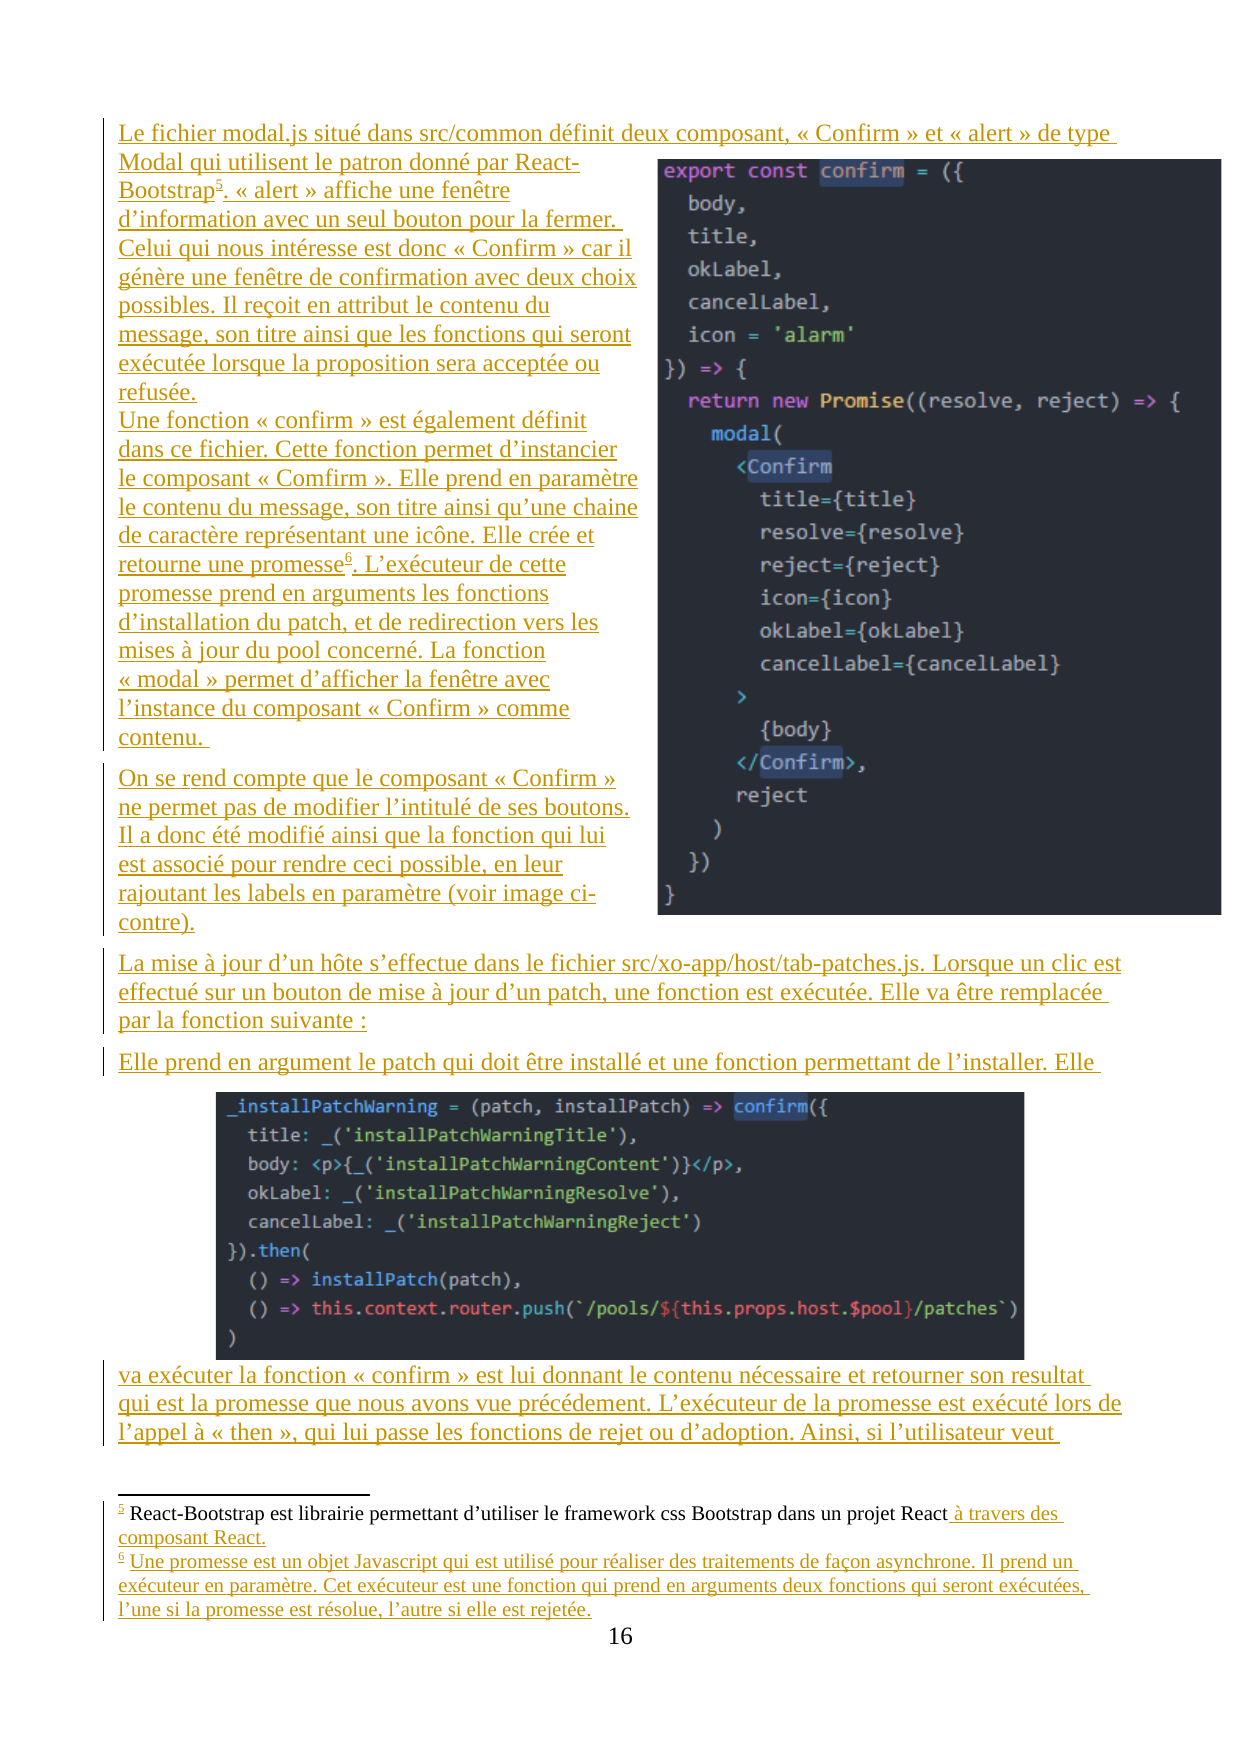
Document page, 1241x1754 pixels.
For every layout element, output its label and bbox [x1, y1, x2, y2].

picture [657, 159, 1222, 915]
picture [215, 1092, 1025, 1360]
